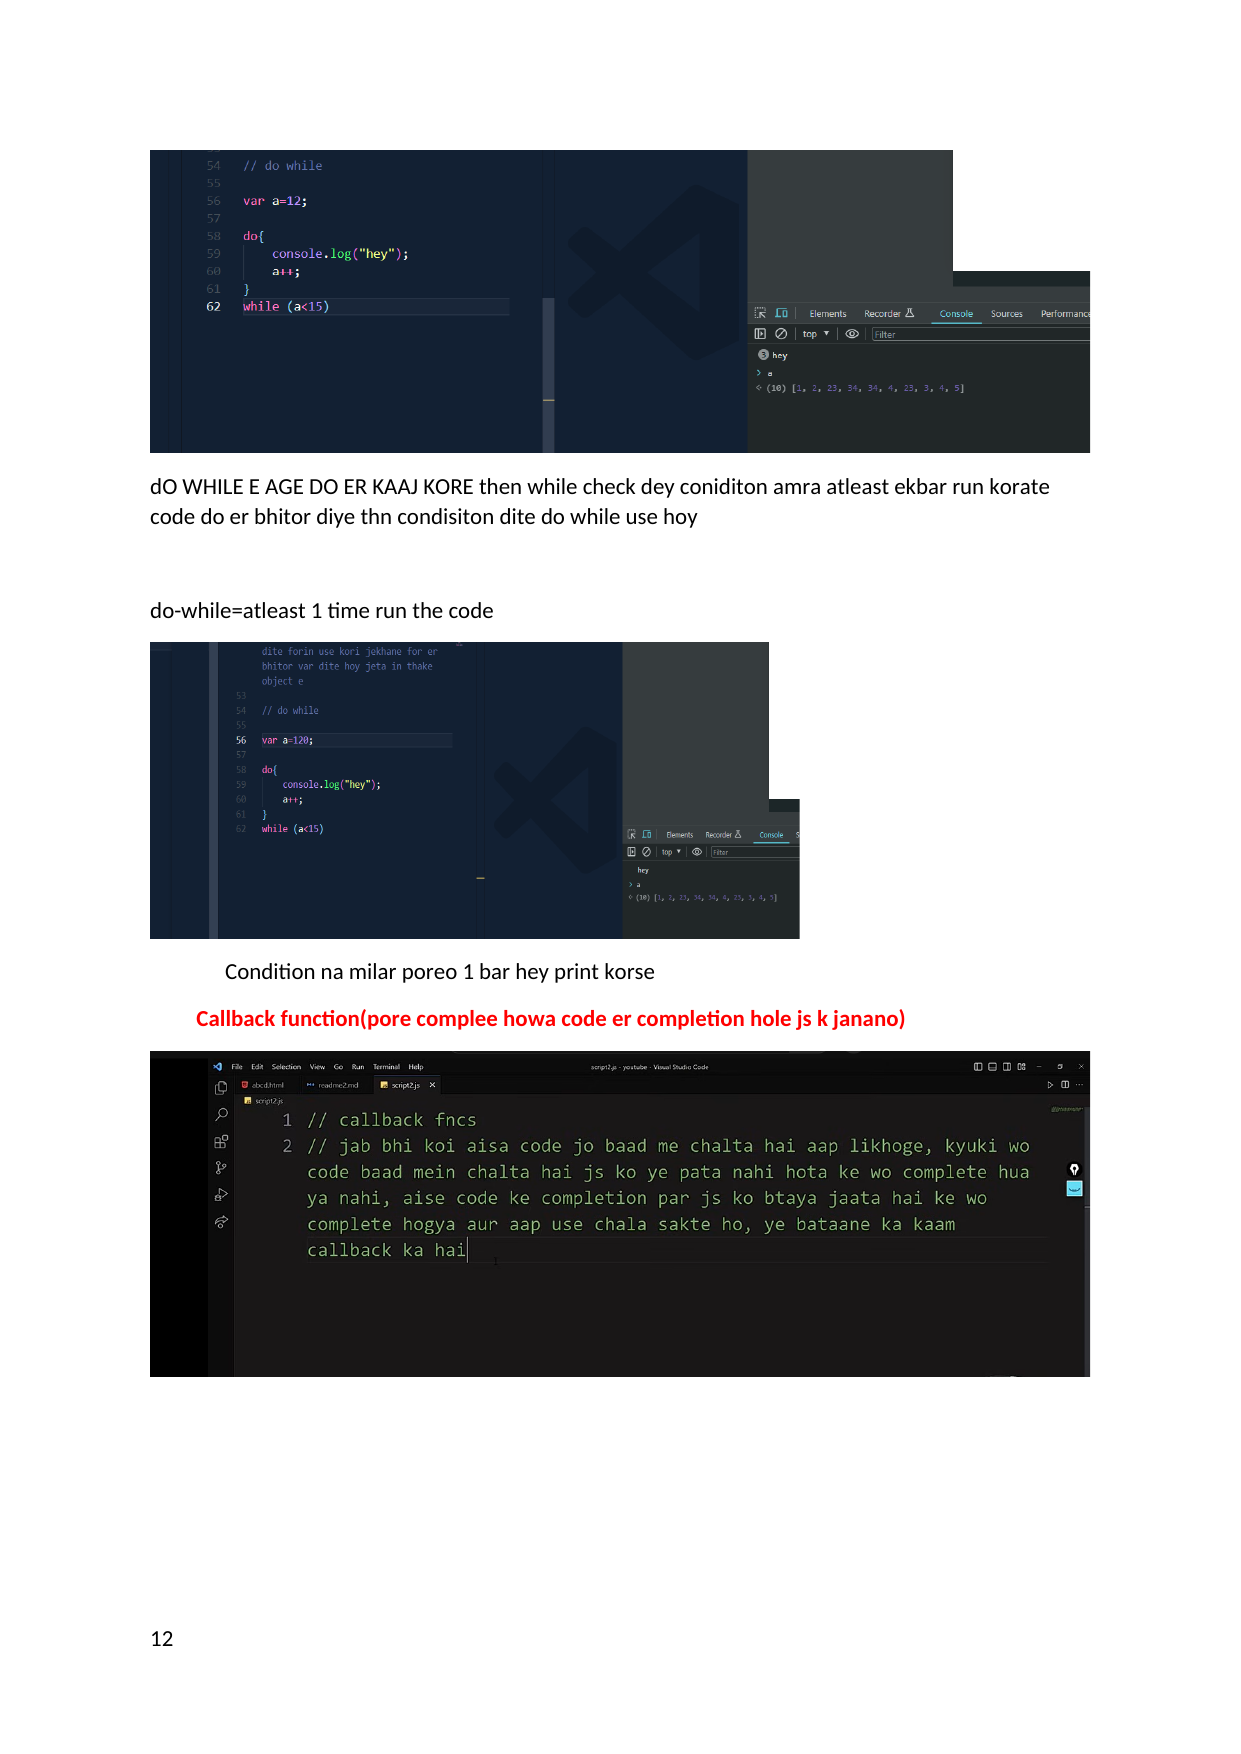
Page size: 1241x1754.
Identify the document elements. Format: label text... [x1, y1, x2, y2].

picture [150, 642, 800, 939]
text do-while=atleast 1 time run the code [150, 596, 1090, 624]
text Condition na milar poreo 1 bar hey print korse [150, 957, 1090, 985]
picture [150, 1051, 1091, 1377]
text dO WHILE E AGE DO ER KAAJ KORE then while check dey coniditon amra atleast ekbar run korate code do er bhitor diye thn condisiton dite do while use hoy [150, 472, 1090, 530]
picture [150, 150, 1091, 453]
text Callback function(pore complee howa code er completion hole js k janano) [150, 1004, 1090, 1032]
